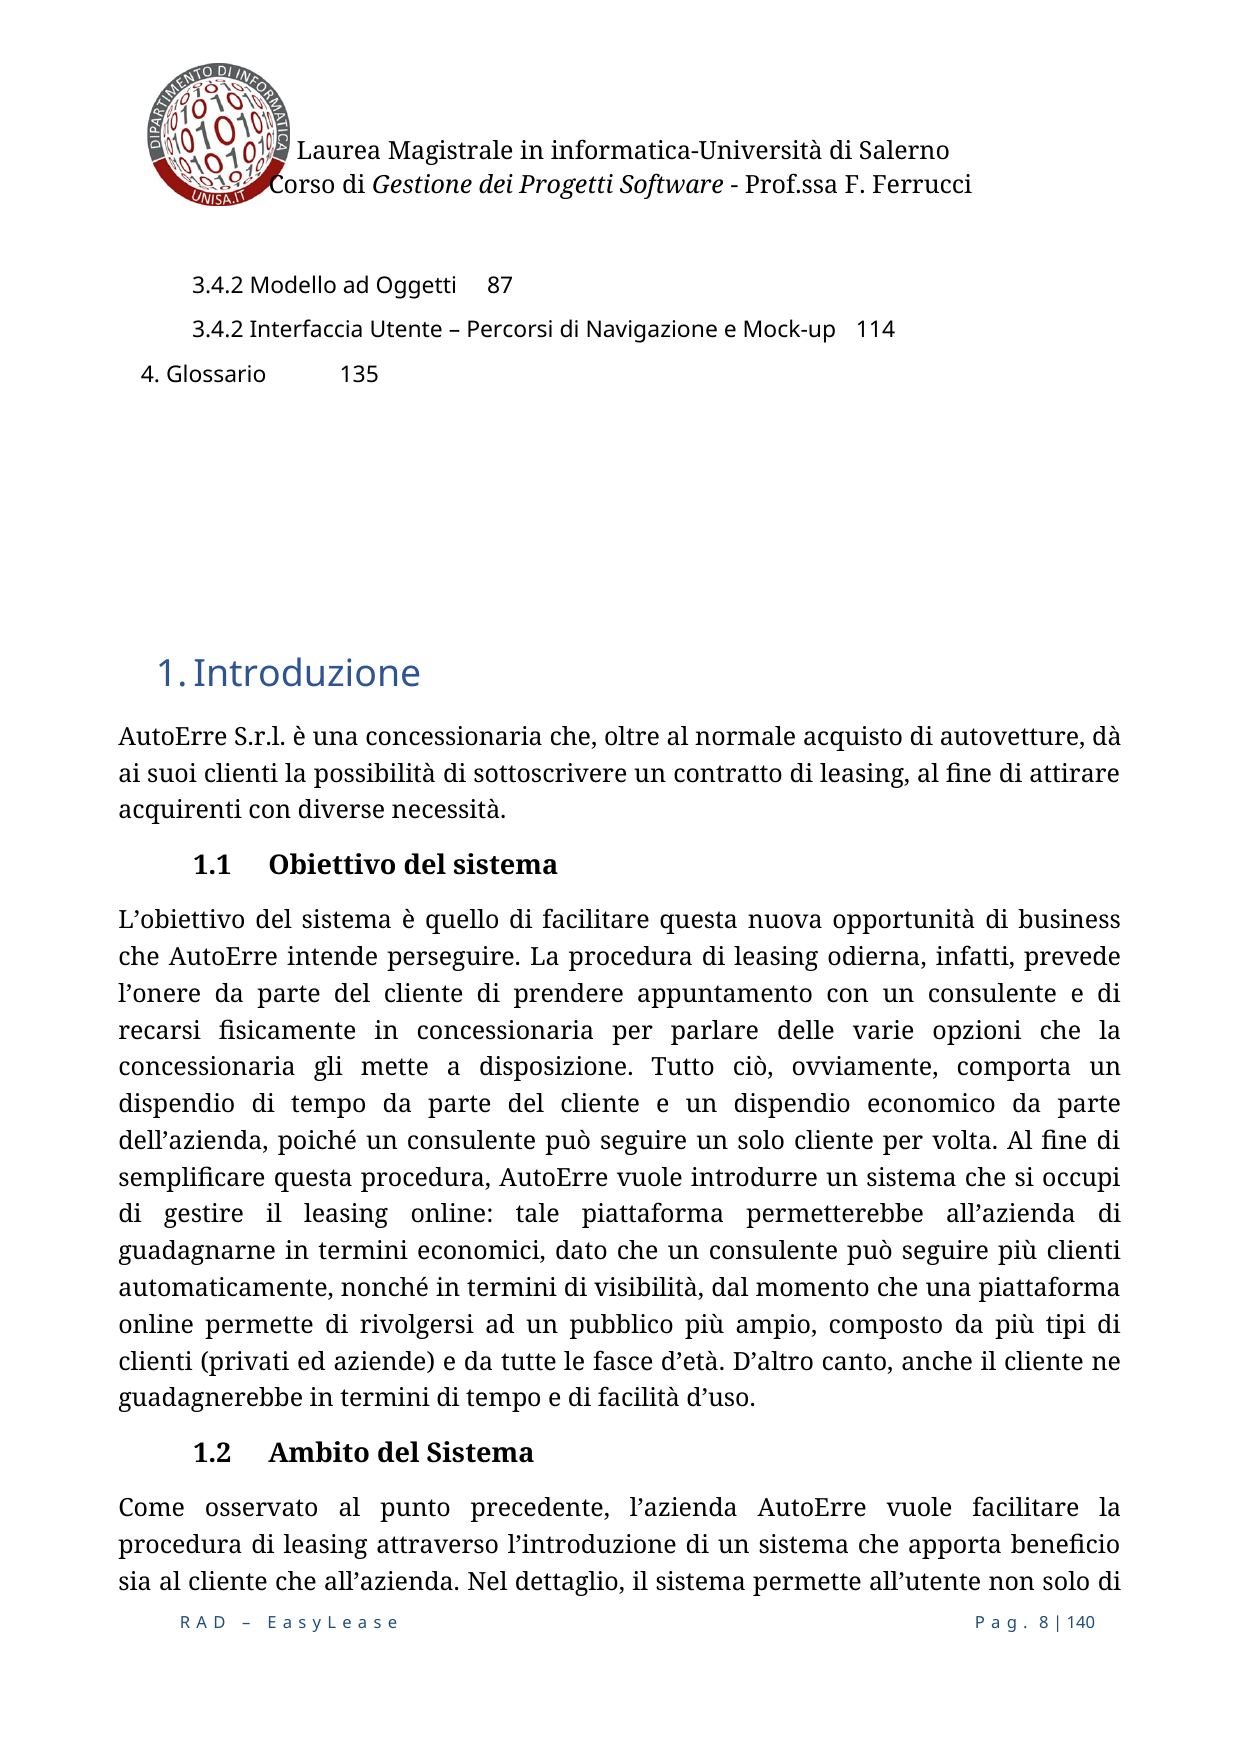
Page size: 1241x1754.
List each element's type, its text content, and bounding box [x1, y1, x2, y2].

text AutoErre S.r.l. è una concessionaria che, oltre al normale acquisto di autovetture, dà ai suoi clienti la possibilità di sottoscrivere un contratto di leasing, al fine di attirare acquirenti con diverse necessità. [118, 718, 1122, 826]
text L’obiettivo del sistema è quello di facilitare questa nuova opportunità di business che AutoErre intende perseguire. La procedura di leasing odierna, infatti, prevede l’onere da parte del cliente di prendere appuntamento con un consulente e di recarsi fisicamente in concessionaria per parlare delle varie opzioni che la concessionaria gli mette a disposizione. Tutto ciò, ovviamente, comporta un dispendio di tempo da parte del cliente e un dispendio economico da parte dell’azienda, poiché un consulente può seguire un solo cliente per volta. Al fine di semplificare questa procedura, AutoErre vuole introdurre un sistema che si occupi di gestire il leasing online: tale piattaforma permetterebbe all’azienda di guadagnarne in termini economici, dato che un consulente può seguire più clienti automaticamente, nonché in termini di visibilità, dal momento che una piattaforma online permette di rivolgersi ad un pubblico più ampio, composto da più tipi di clienti (privati ed aziende) e da tutte le fasce d’età. D’altro canto, anche il cliente ne guadagnerebbe in termini di tempo e di facilità d’uso. [118, 902, 1122, 1414]
list Obiettivo del sistema [193, 846, 1122, 882]
list Introduzione [156, 647, 1122, 698]
picture [147, 63, 290, 206]
list Ambito del Sistema [193, 1433, 1122, 1470]
